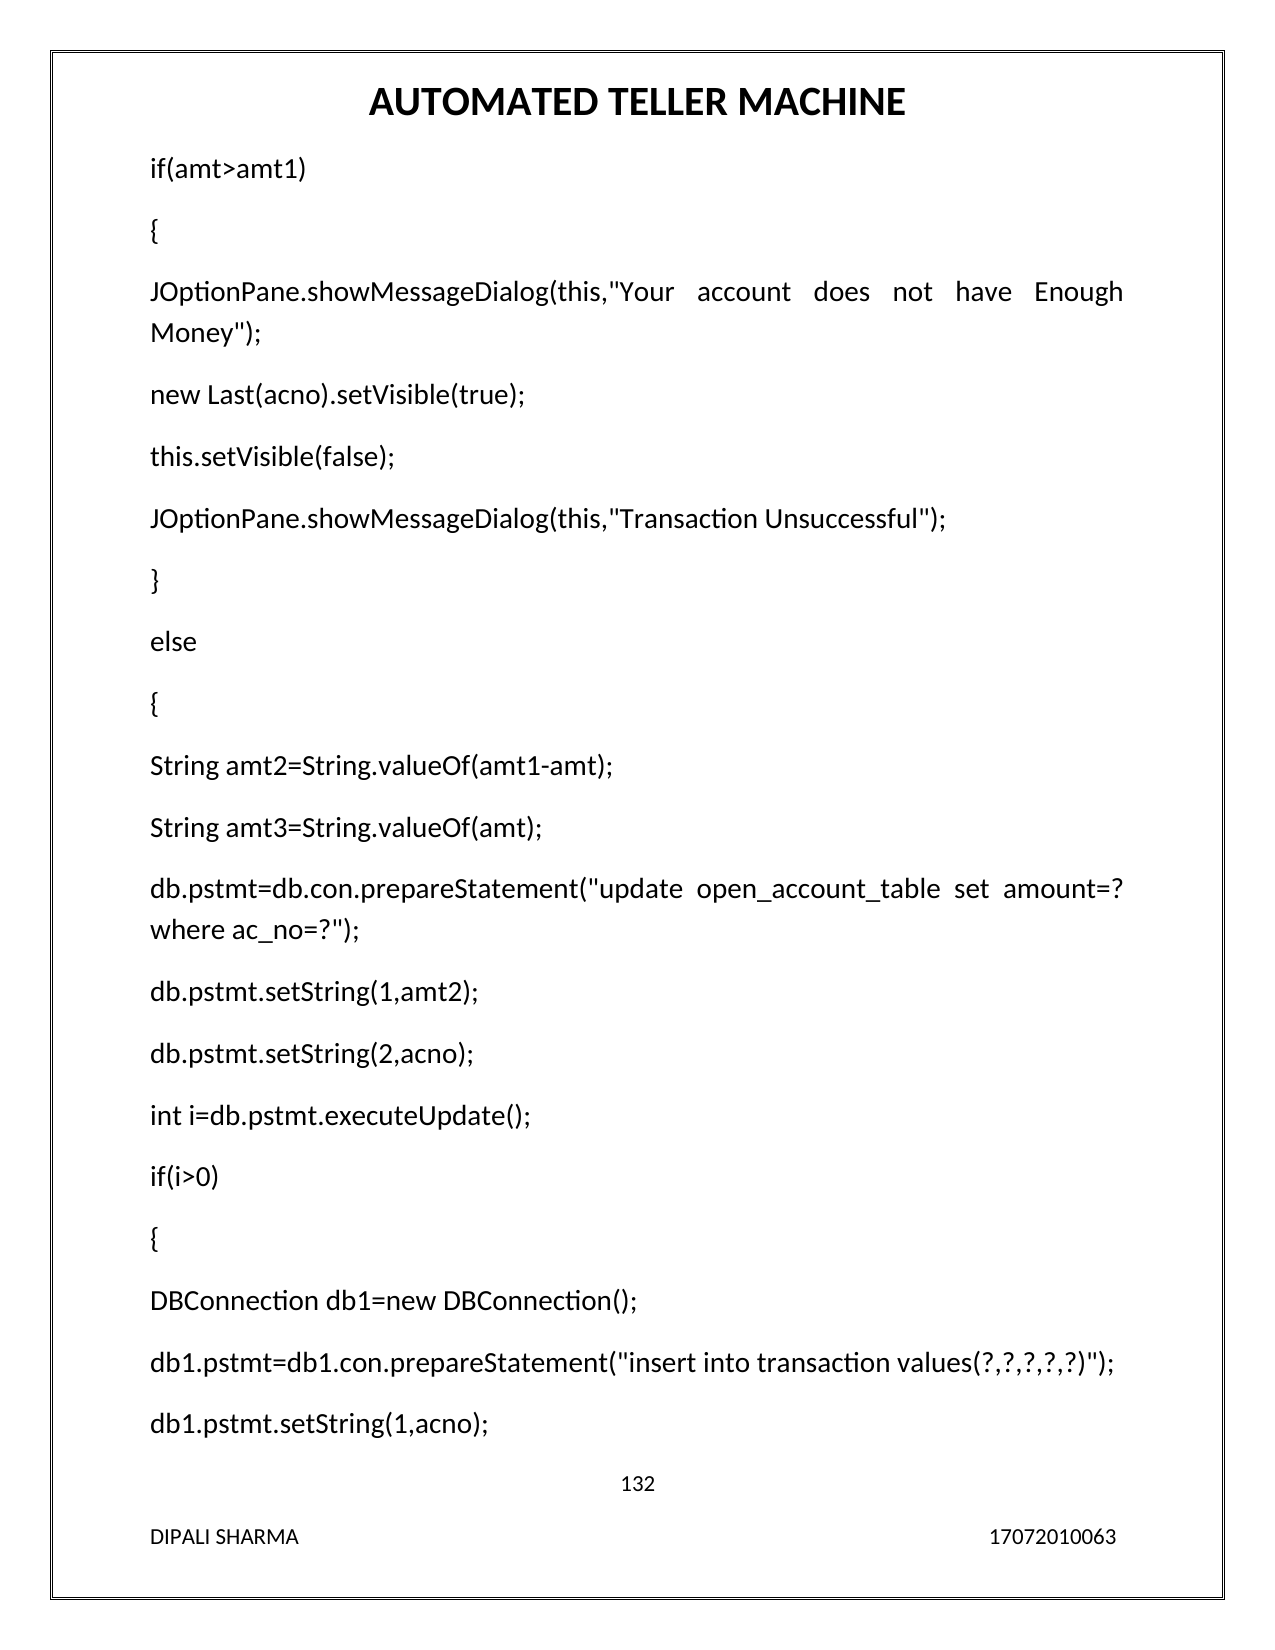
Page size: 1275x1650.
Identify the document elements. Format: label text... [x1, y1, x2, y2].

text { [150, 685, 1125, 721]
text db.pstmt=db.con.prepareStatement("update open_account_table set amount=? where ac_no=?"); [150, 870, 1125, 947]
text this.setVisible(false); [150, 438, 1125, 474]
text JOptionPane.showMessageDialog(this,"Your account does not have Enough Money"); [150, 273, 1125, 350]
text } [150, 562, 1125, 597]
text if(amt>amt1) [150, 150, 1125, 186]
text String amt2=String.valueOf(amt1-amt); [150, 747, 1125, 782]
text if(i>0) [150, 1158, 1125, 1194]
text JOptionPane.showMessageDialog(this,"Transaction Unsuccessful"); [150, 500, 1125, 535]
text { [150, 212, 1125, 247]
text db.pstmt.setString(2,acno); [150, 1035, 1125, 1071]
text String amt3=String.valueOf(amt); [150, 809, 1125, 844]
text DBConnection db1=new DBConnection(); [150, 1282, 1125, 1318]
text db1.pstmt.setString(1,acno); [150, 1406, 1125, 1441]
text new Last(acno).setVisible(true); [150, 376, 1125, 412]
text { [150, 1220, 1125, 1256]
text db.pstmt.setString(1,amt2); [150, 973, 1125, 1009]
text else [150, 623, 1125, 659]
text int i=db.pstmt.executeUpdate(); [150, 1097, 1125, 1132]
text db1.pstmt=db1.con.prepareStatement("insert into transaction values(?,?,?,?,?)"); [150, 1344, 1125, 1379]
